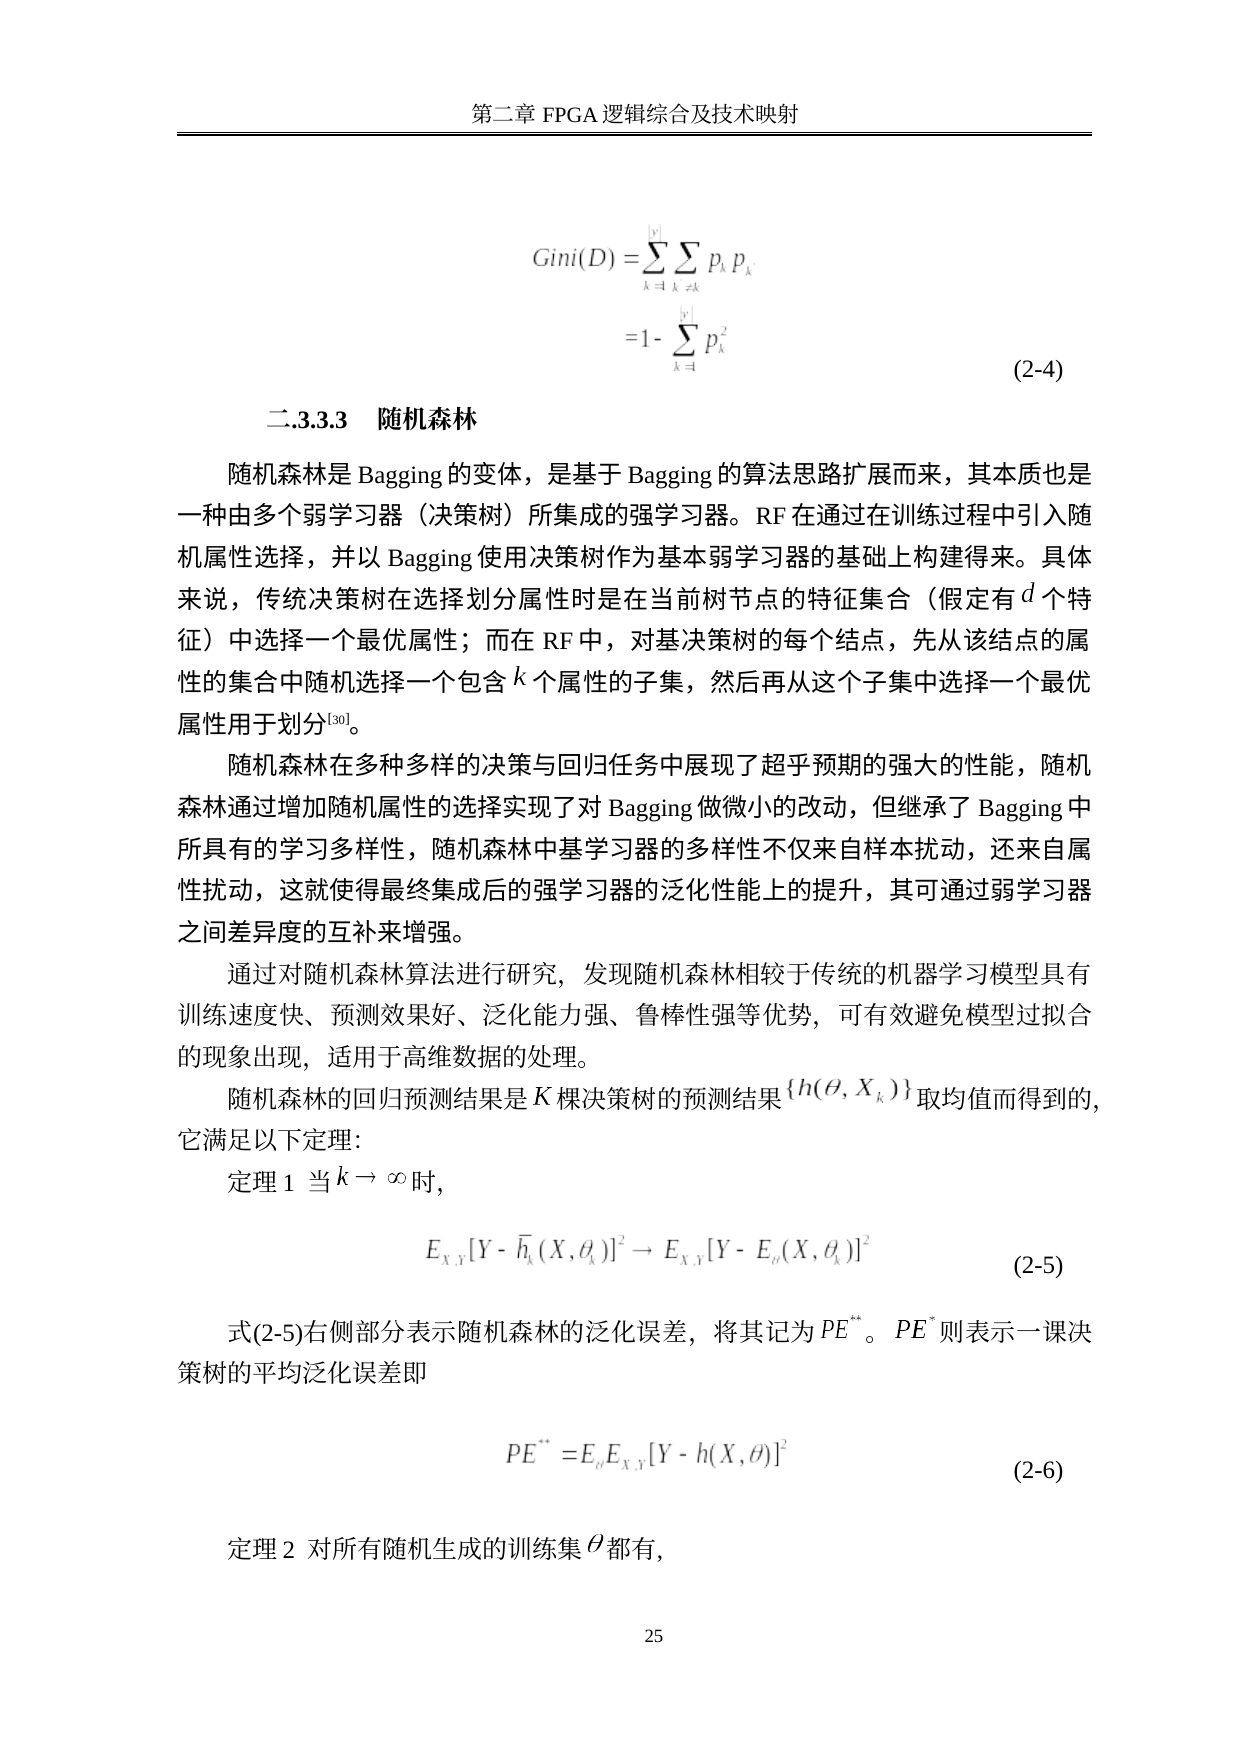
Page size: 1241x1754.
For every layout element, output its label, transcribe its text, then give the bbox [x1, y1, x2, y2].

text 随机森林是Bagging的变体，是基于Bagging的算法思路扩展而来，其本质也是一种由多个弱学习器（决策树）所集成的强学习器。RF在通过在训练过程中引入随机属性选择，并以Bagging使用决策树作为基本弱学习器的基础上构建得来。具体来说，传统决策树在选择划分属性时是在当前树节点的特征集合（假定有个特征）中选择一个最优属性；而在RF中，对基决策树的每个结点，先从该结点的属性的集合中随机选择一个包含个属性的子集，然后再从这个子集中选择一个最优属性用于划分[30]。 [177, 450, 1092, 741]
text 随机森林在多种多样的决策与回归任务中展现了超乎预期的强大的性能，随机森林通过增加随机属性的选择实现了对Bagging做微小的改动，但继承了Bagging中所具有的学习多样性，随机森林中基学习器的多样性不仅来自样本扰动，还来自属性扰动，这就使得最终集成后的强学习器的泛化性能上的提升，其可通过弱学习器之间差异度的互补来增强。 [177, 741, 1092, 950]
text 定理1 当时， [177, 1158, 1092, 1200]
subtitle 随机森林 [266, 396, 1092, 437]
text 定理2 对所有随机生成的训练集都有, [177, 1525, 1092, 1567]
text 通过对随机森林算法进行研究，发现随机森林相较于传统的机器学习模型具有训练速度快、预测效果好、泛化能力强、鲁棒性强等优势，可有效避免模型过拟合的现象出现，适用于高维数据的处理。 [177, 950, 1092, 1075]
text 式(2-5)右侧部分表示随机森林的泛化误差，将其记为。则表示一课决策树的平均泛化误差即 [177, 1308, 1092, 1391]
text 随机森林的回归预测结果是棵决策树的预测结果取均值而得到的，它满足以下定理： [177, 1075, 1092, 1158]
text (2-4) [177, 219, 1092, 383]
text (2-6) [177, 1433, 1092, 1484]
text (2-5) [177, 1228, 1092, 1279]
